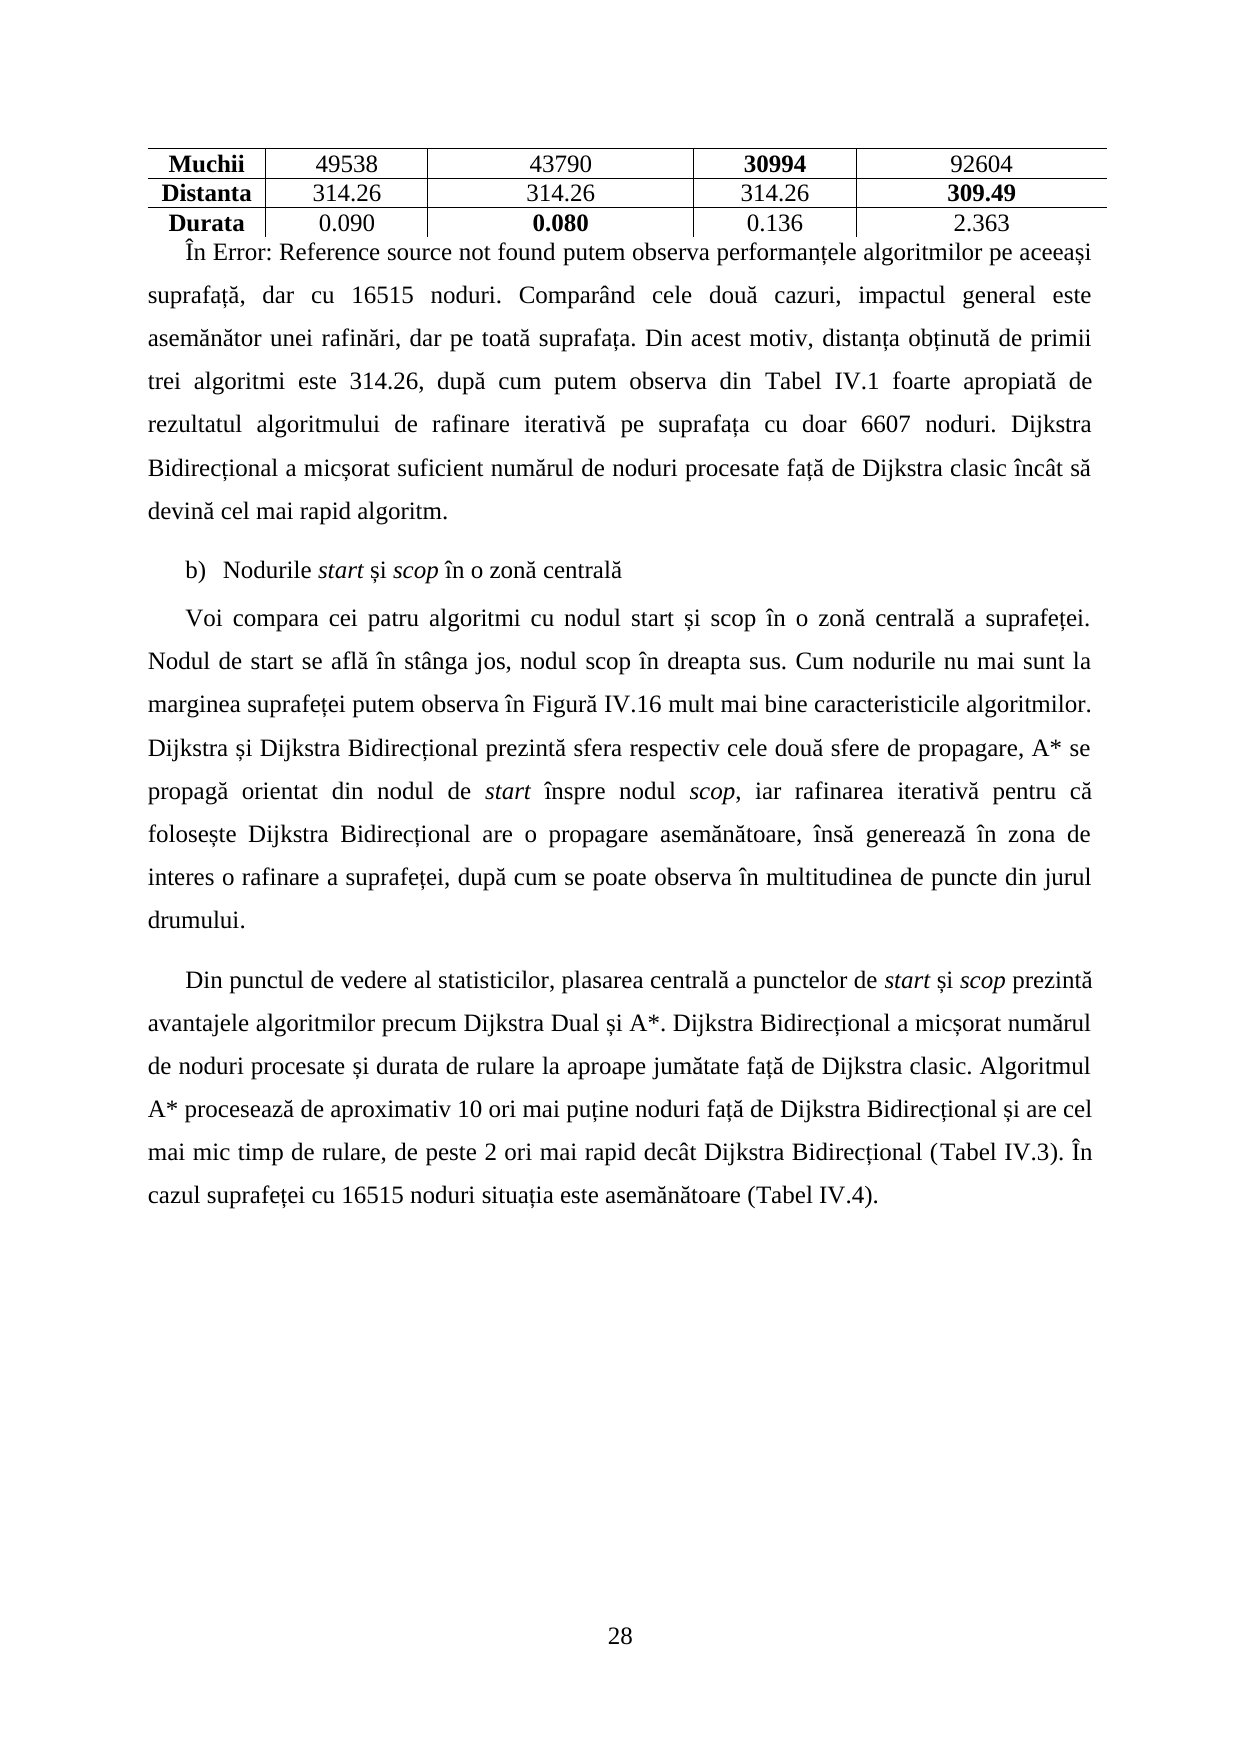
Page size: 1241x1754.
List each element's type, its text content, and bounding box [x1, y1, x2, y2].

table_cell 2.363 [857, 208, 1107, 237]
table_cell 30994 [694, 149, 856, 177]
table_cell 43790 [428, 149, 693, 177]
table_cell 0.090 [266, 208, 427, 237]
table_cell 0.080 [428, 208, 693, 237]
table_cell 314.26 [266, 179, 427, 207]
text Din punctul de vedere al statisticilor, plasarea centrală a punctelor de start și scop prezintă avantajele algoritmilor precum Dijkstra Dual și A*. Dijkstra Bidirecțional a micșorat numărul de noduri procesate și durata de rulare la aproape jumătate față de Dijkstra clasic. Algoritmul A* procesează de aproximativ 10 ori mai puține noduri față de Dijkstra Bidirecțional și are cel mai mic timp de rulare, de peste 2 ori mai rapid decât Dijkstra Bidirecțional (Tabel IV.3). În cazul suprafeței cu 16515 noduri situația este asemănătoare (Tabel IV.4). [148, 965, 1092, 1209]
table_cell Distanta [148, 179, 265, 207]
table_cell 309.49 [857, 179, 1107, 207]
table_cell Durata [148, 208, 265, 237]
table_cell 314.26 [694, 179, 856, 207]
table_cell 314.26 [428, 179, 693, 207]
text În Tabel IV.2 putem observa performanțele algoritmilor pe aceeași suprafață, dar cu 16515 noduri. Comparând cele două cazuri, impactul general este asemănător unei rafinări, dar pe toată suprafața. Din acest motiv, distanța obținută de primii trei algoritmi este 314.26, după cum putem observa din Tabel IV.1 foarte apropiată de rezultatul algoritmului de rafinare iterativă pe suprafața cu doar 6607 noduri. Dijkstra Bidirecțional a micșorat suficient numărul de noduri procesate față de Dijkstra clasic încât să devină cel mai rapid algoritm. [148, 237, 1092, 524]
table_cell 92604 [857, 149, 1107, 177]
table_cell Muchii [148, 149, 265, 177]
table_cell 49538 [266, 149, 427, 177]
list Nodurile start și scop în o zonă centrală [185, 556, 1092, 584]
table_cell 0.136 [694, 208, 856, 237]
